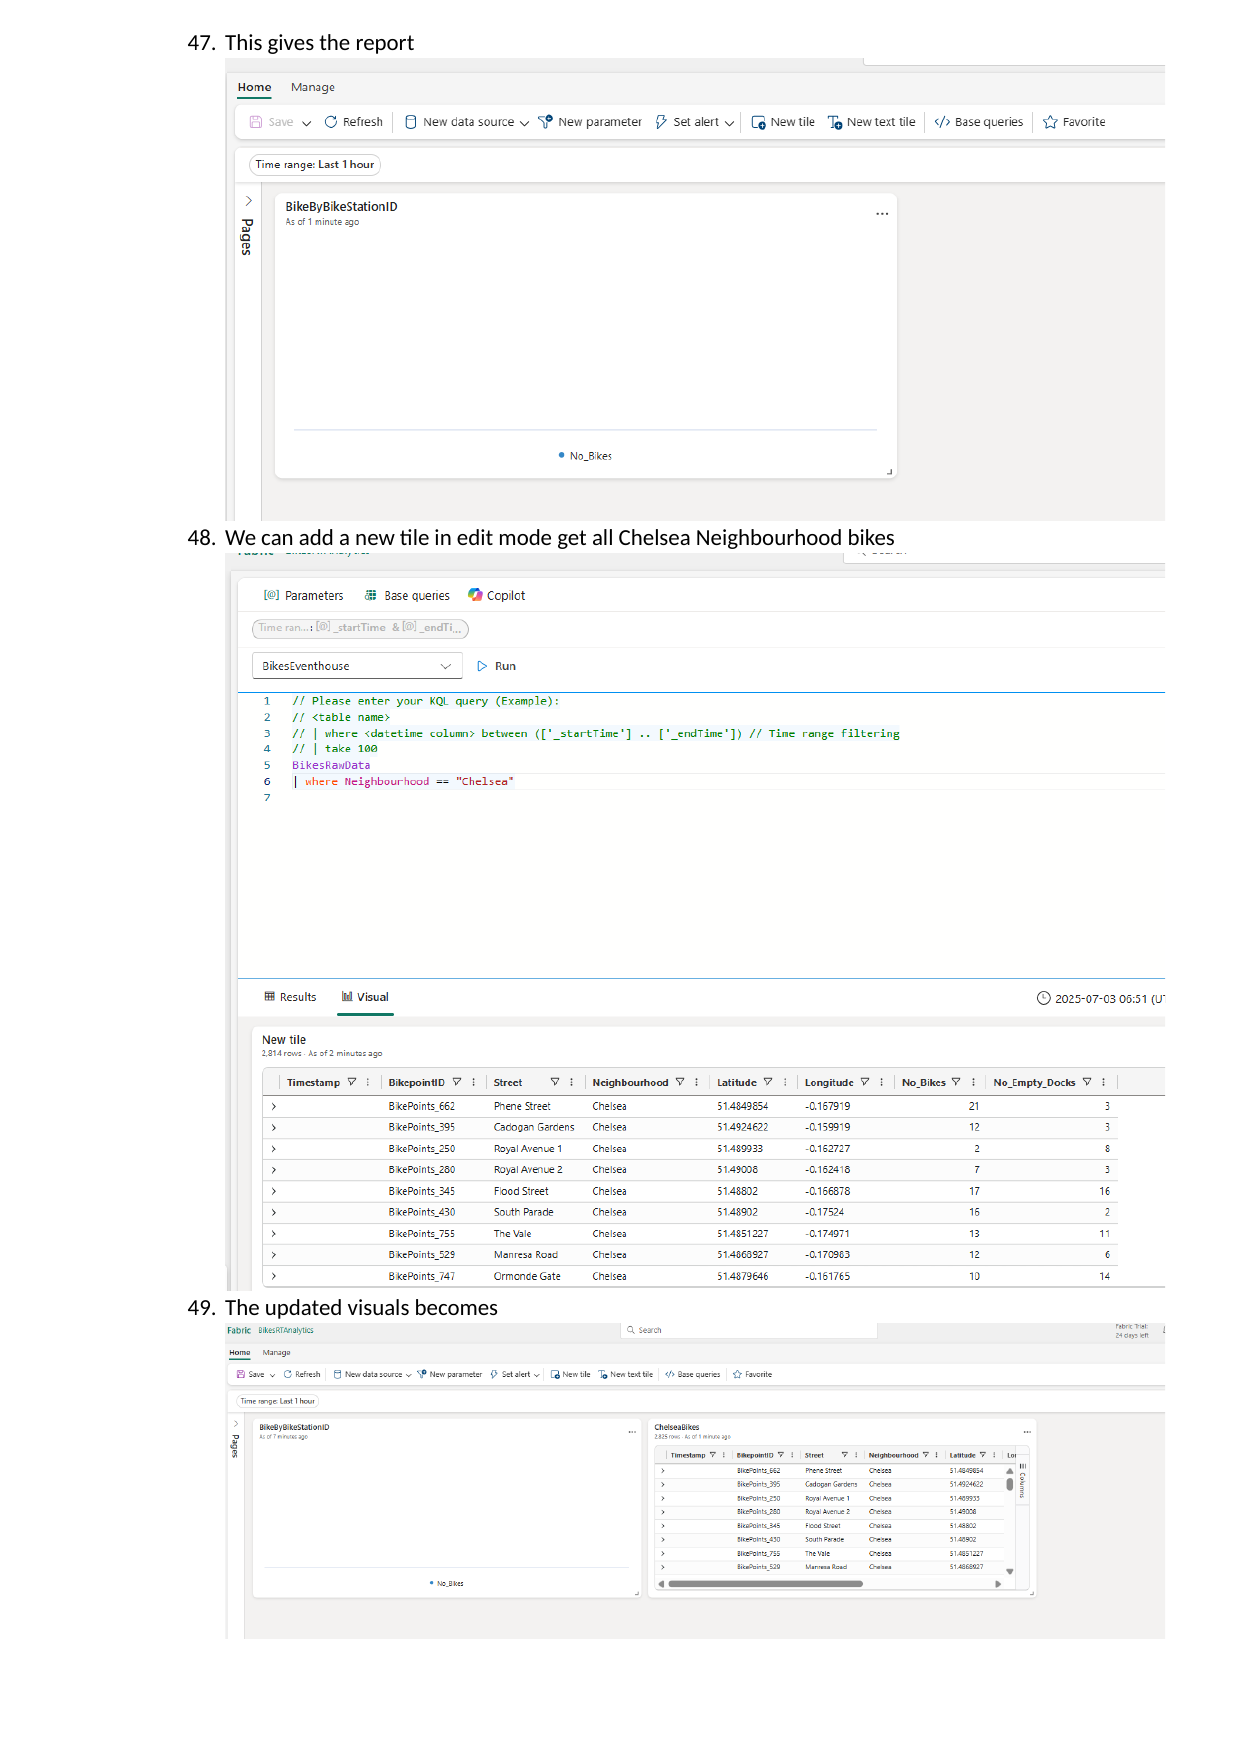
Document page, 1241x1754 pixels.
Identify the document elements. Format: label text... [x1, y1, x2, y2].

picture [225, 58, 1166, 521]
picture [225, 553, 1166, 1291]
picture [225, 1323, 1166, 1639]
